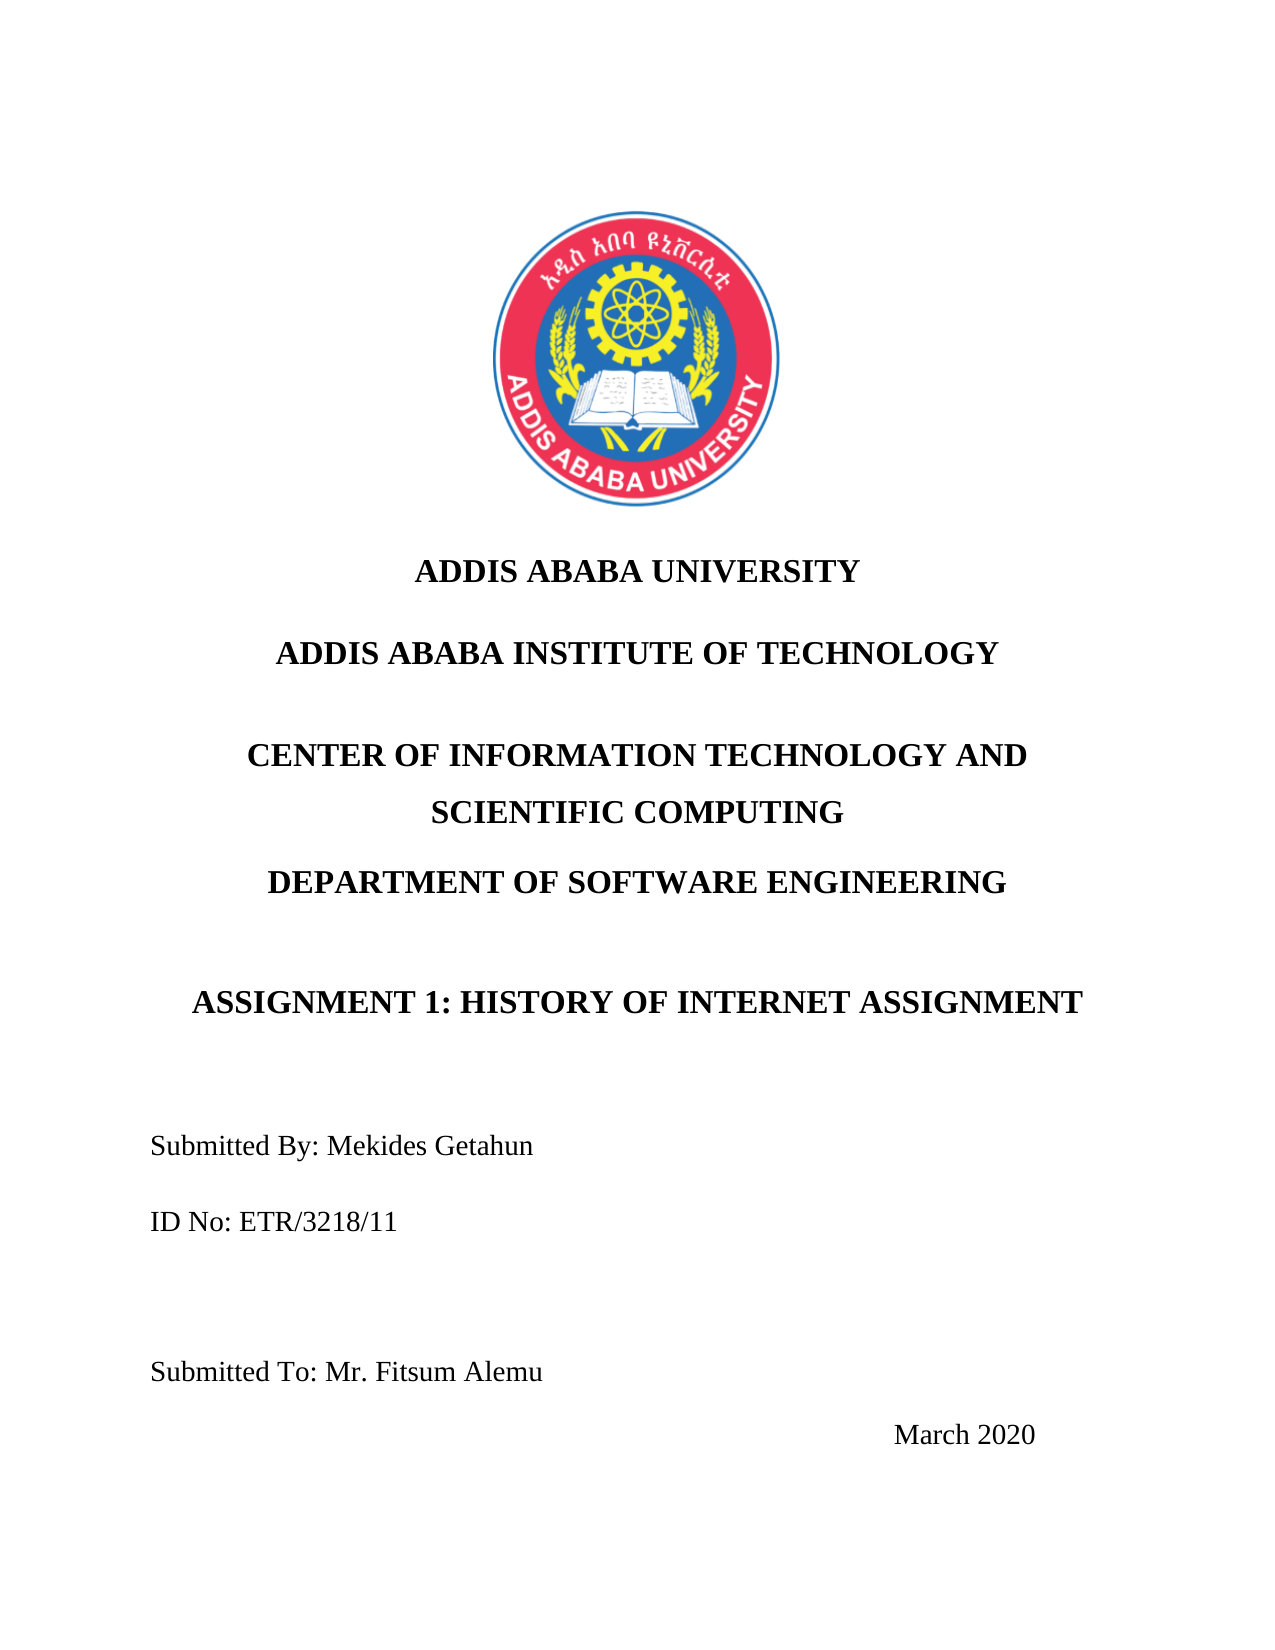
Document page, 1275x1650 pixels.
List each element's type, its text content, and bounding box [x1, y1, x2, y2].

text ID No: ETR/3218/11 [150, 1204, 1125, 1237]
text ADDIS ABABA UNIVERSITY [150, 551, 1125, 589]
text ADDIS ABABA INSTITUTE OF TECHNOLOGY [150, 633, 1125, 672]
text ASSIGNMENT 1: HISTORY OF INTERNET ASSIGNMENT [150, 983, 1125, 1021]
text CENTER OF INFORMATION TECHNOLOGY AND SCIENTIFIC COMPUTING [150, 735, 1125, 831]
text Submitted By: Mekides Getahun [150, 1128, 1125, 1162]
picture [493, 175, 783, 514]
text Submitted To: Mr. Fitsum Alemu [150, 1354, 1125, 1388]
text March 2020 [850, 1417, 1125, 1451]
text DEPARTMENT OF SOFTWARE ENGINEERING [150, 863, 1125, 901]
